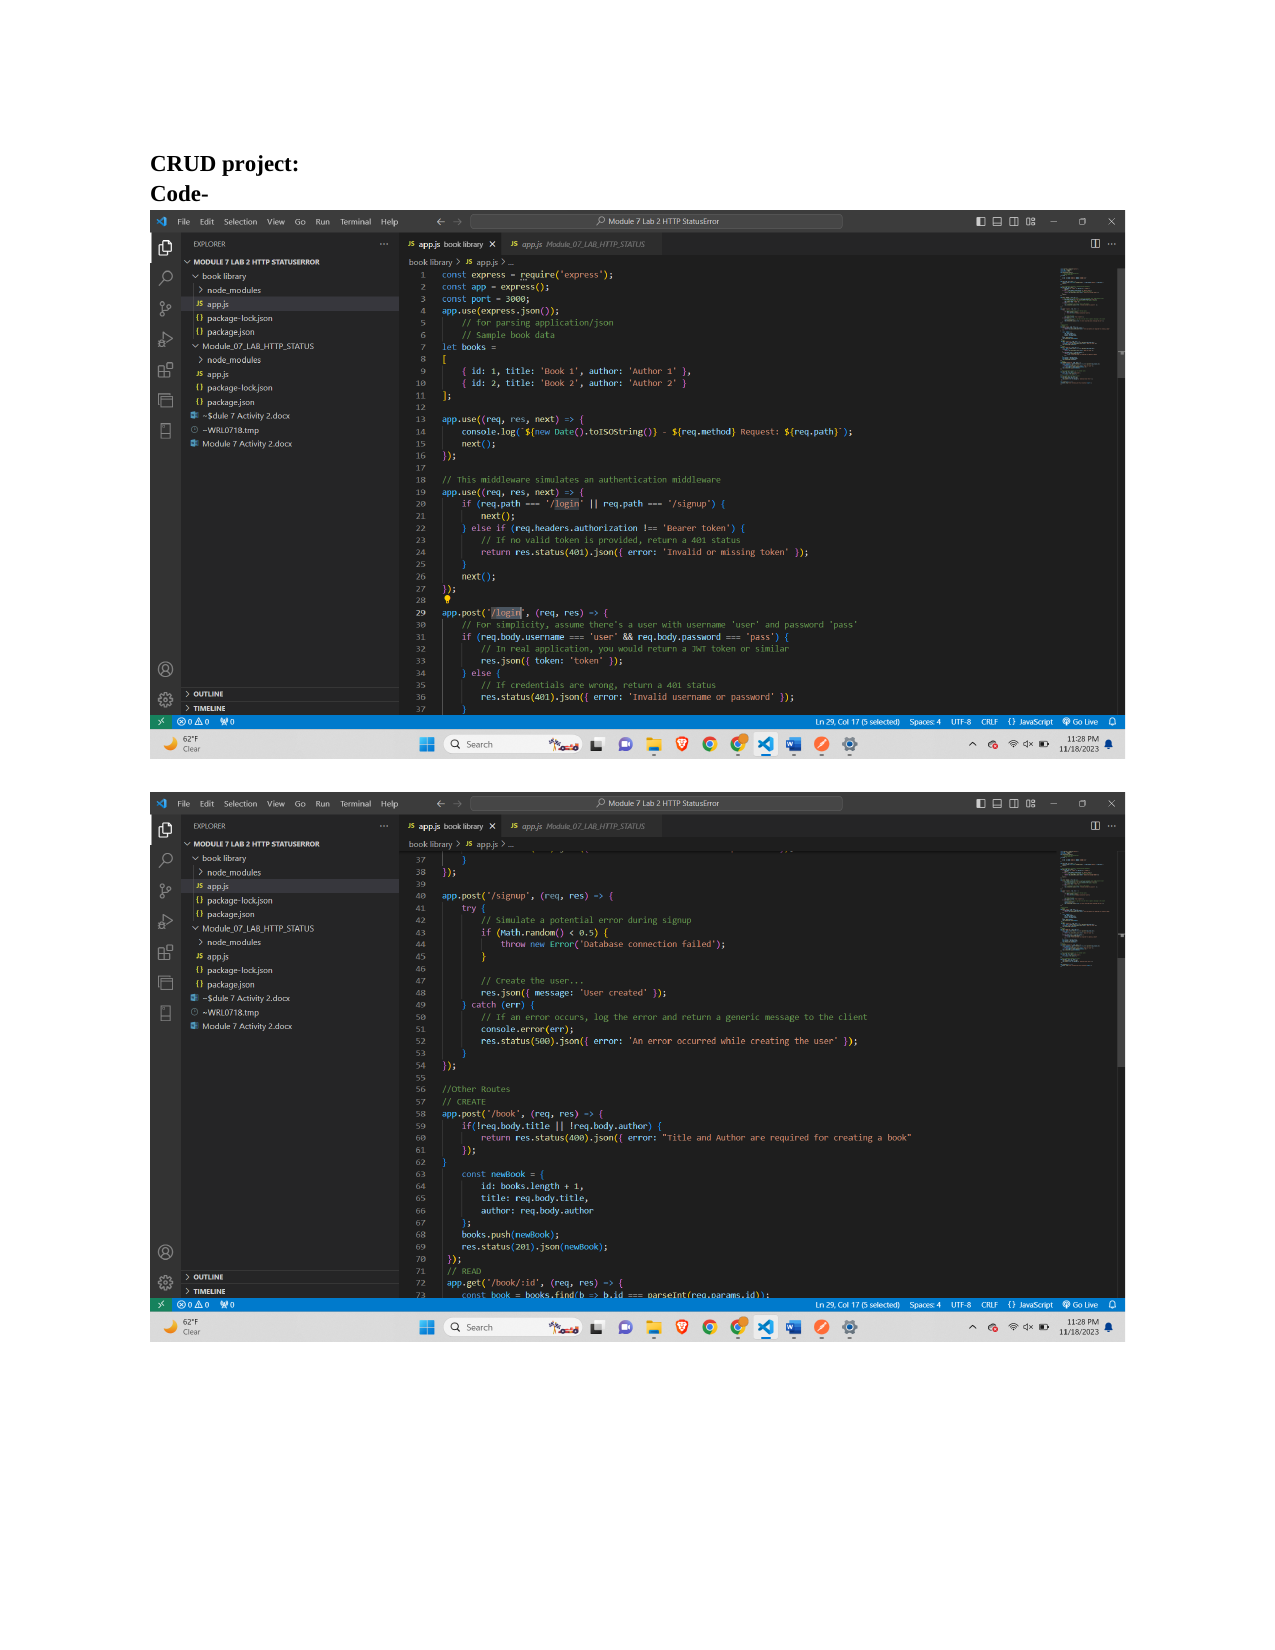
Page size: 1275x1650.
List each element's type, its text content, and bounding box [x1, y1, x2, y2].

picture [150, 210, 1125, 759]
picture [150, 792, 1125, 1342]
text CRUD project: [150, 150, 1125, 176]
text Code- [150, 180, 1125, 207]
